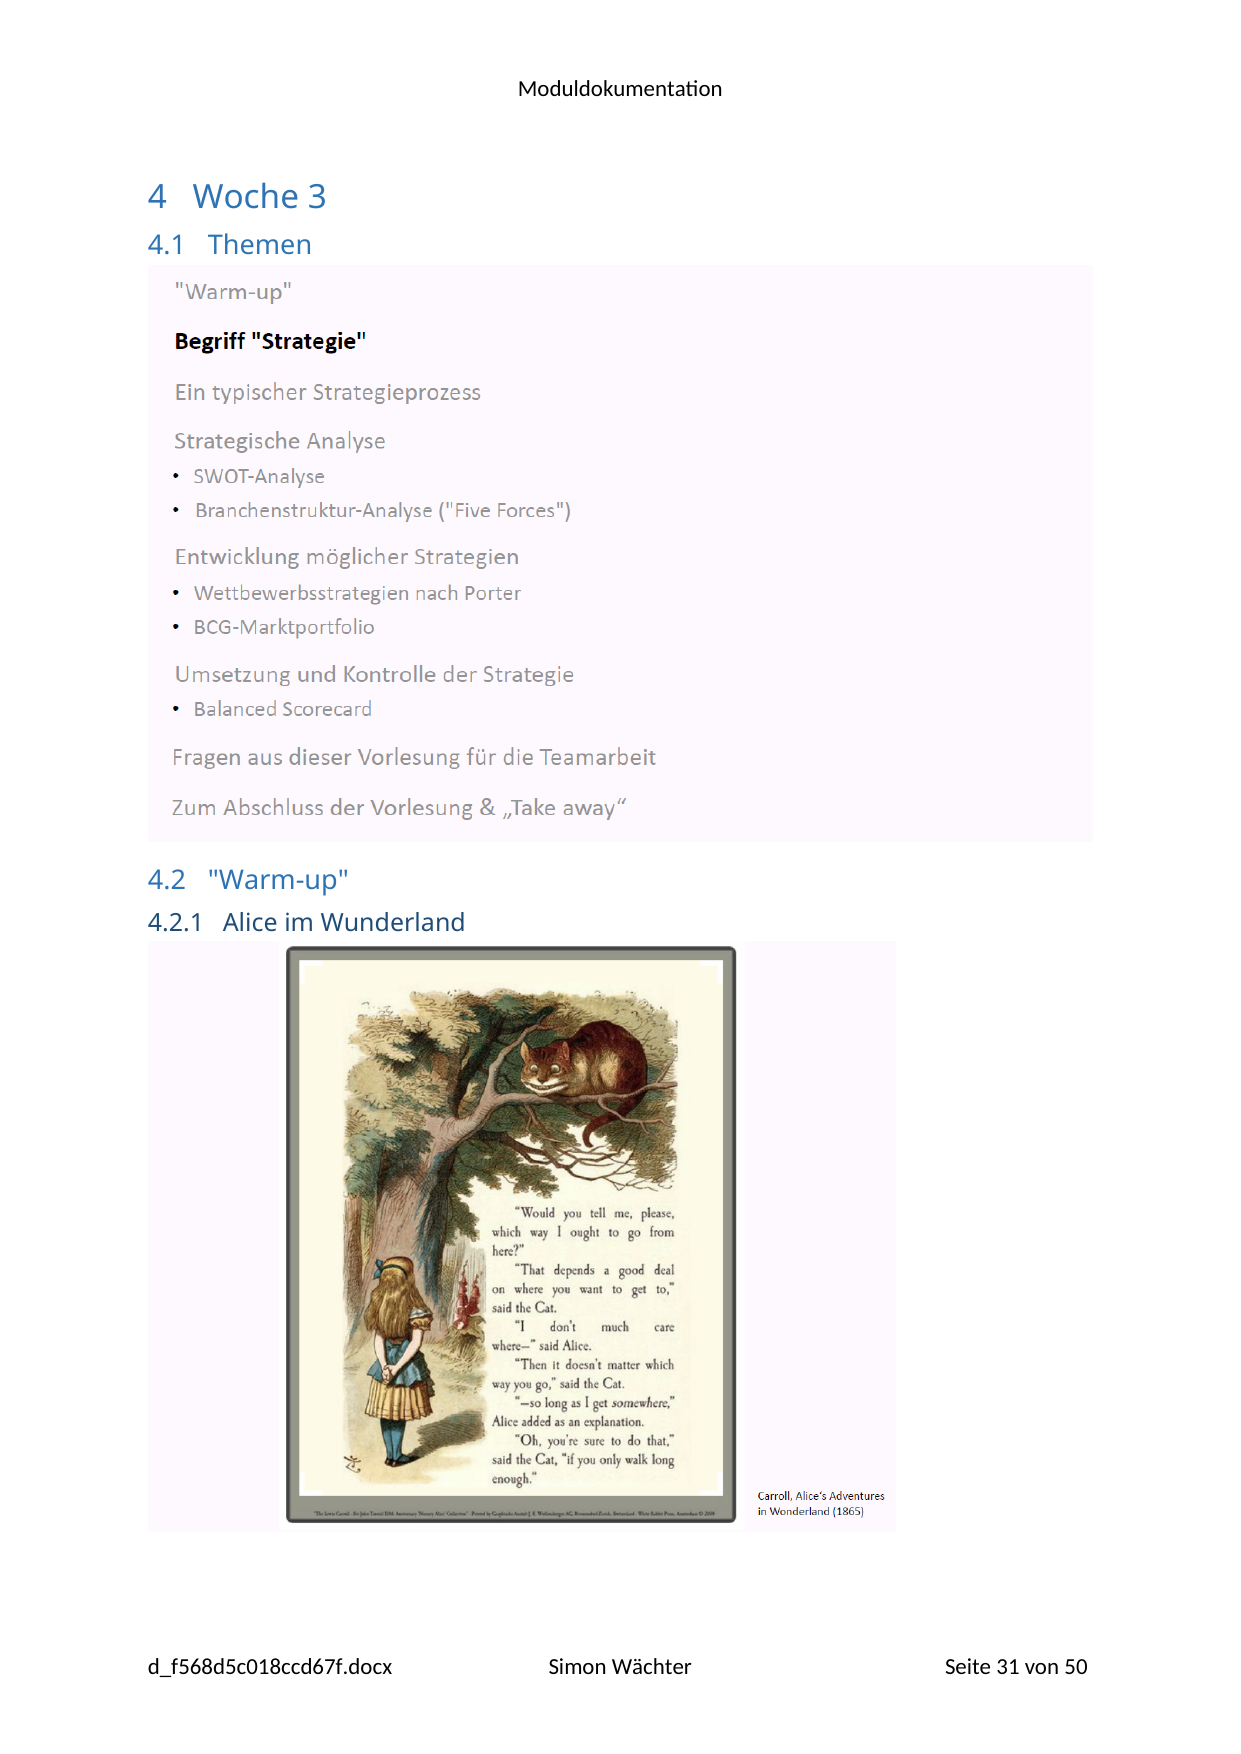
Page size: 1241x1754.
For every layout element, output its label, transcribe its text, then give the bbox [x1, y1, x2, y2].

picture [147, 941, 897, 1532]
picture [147, 265, 1093, 842]
subtitle Woche 3 [148, 173, 1093, 218]
subtitle Themen [148, 226, 1093, 263]
subtitle Alice im Wunderland [148, 904, 1093, 938]
subtitle "Warm-up" [148, 860, 1093, 897]
